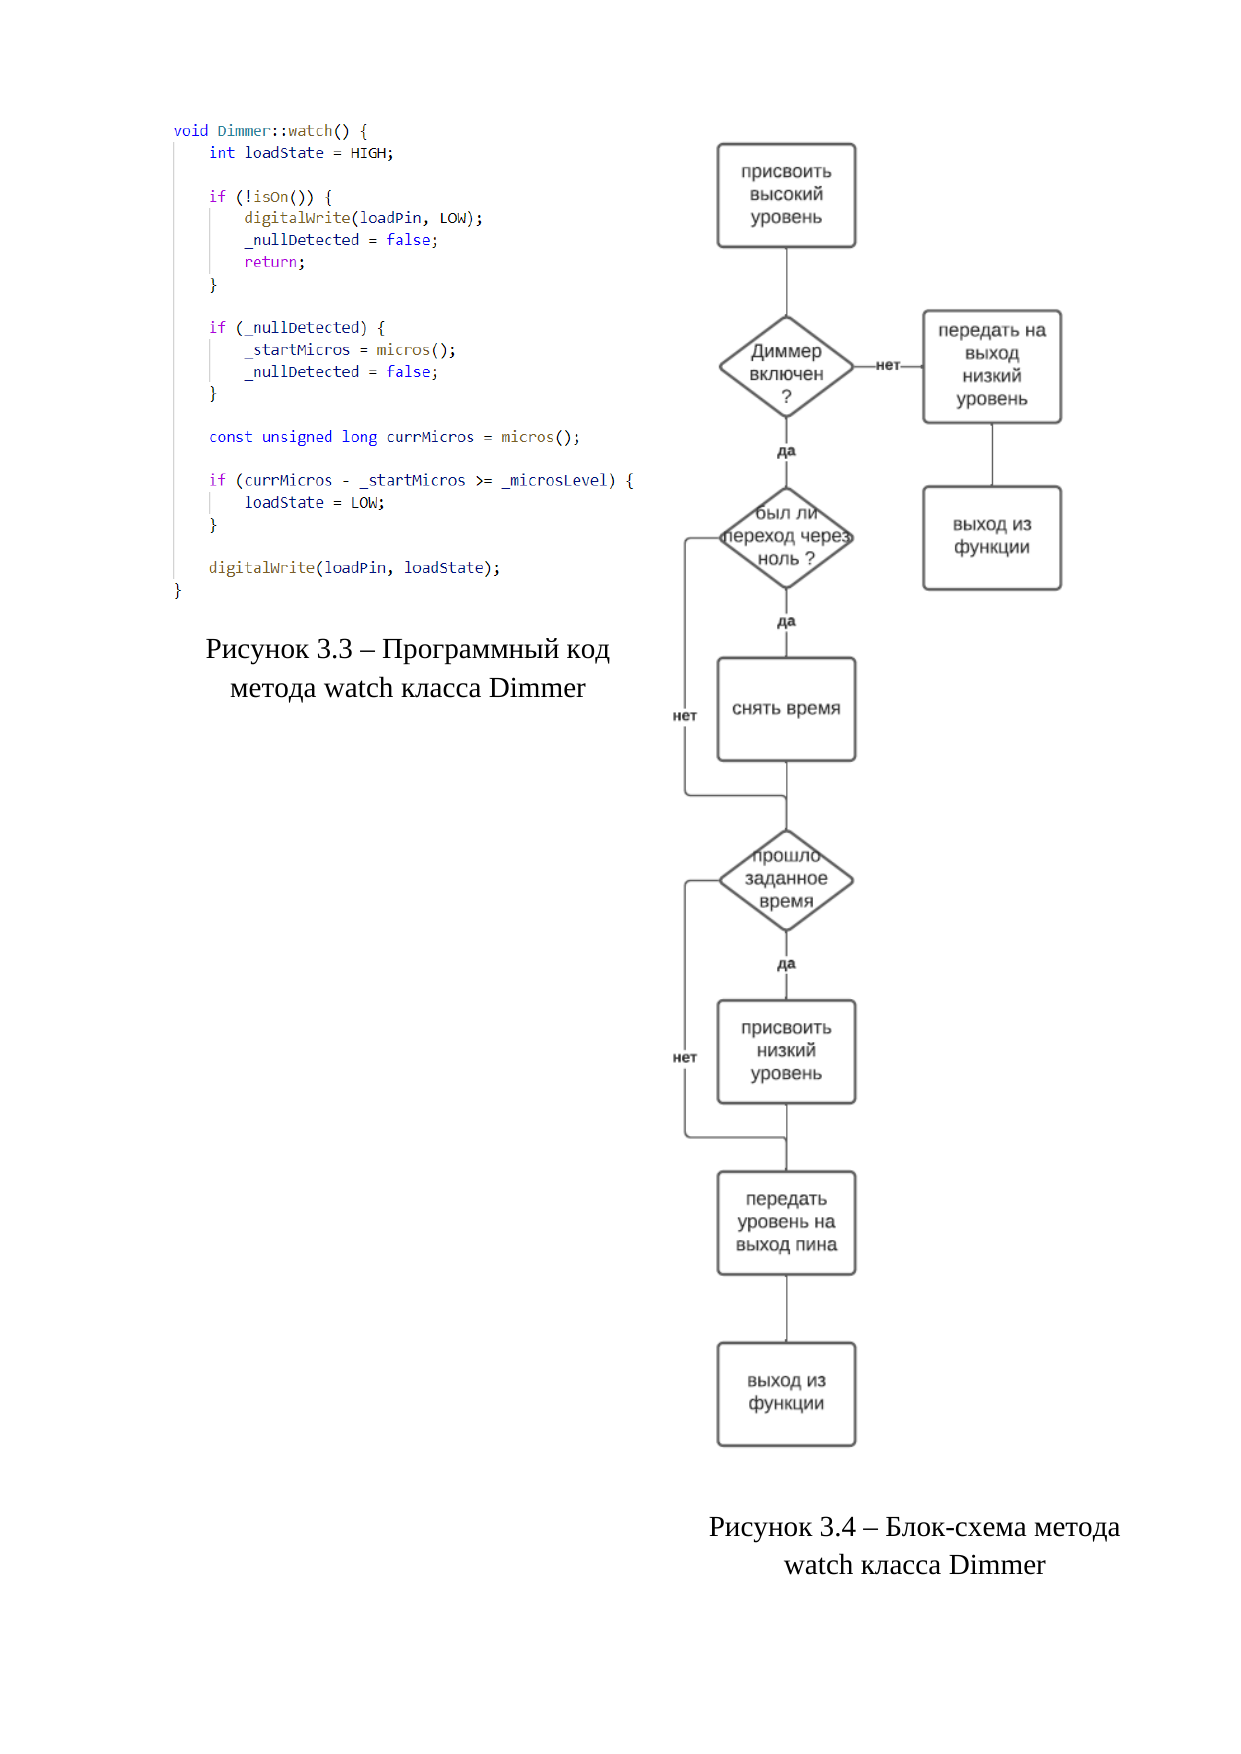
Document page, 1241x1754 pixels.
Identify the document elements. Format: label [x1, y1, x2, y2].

picture [166, 117, 635, 612]
picture [653, 118, 1091, 1475]
